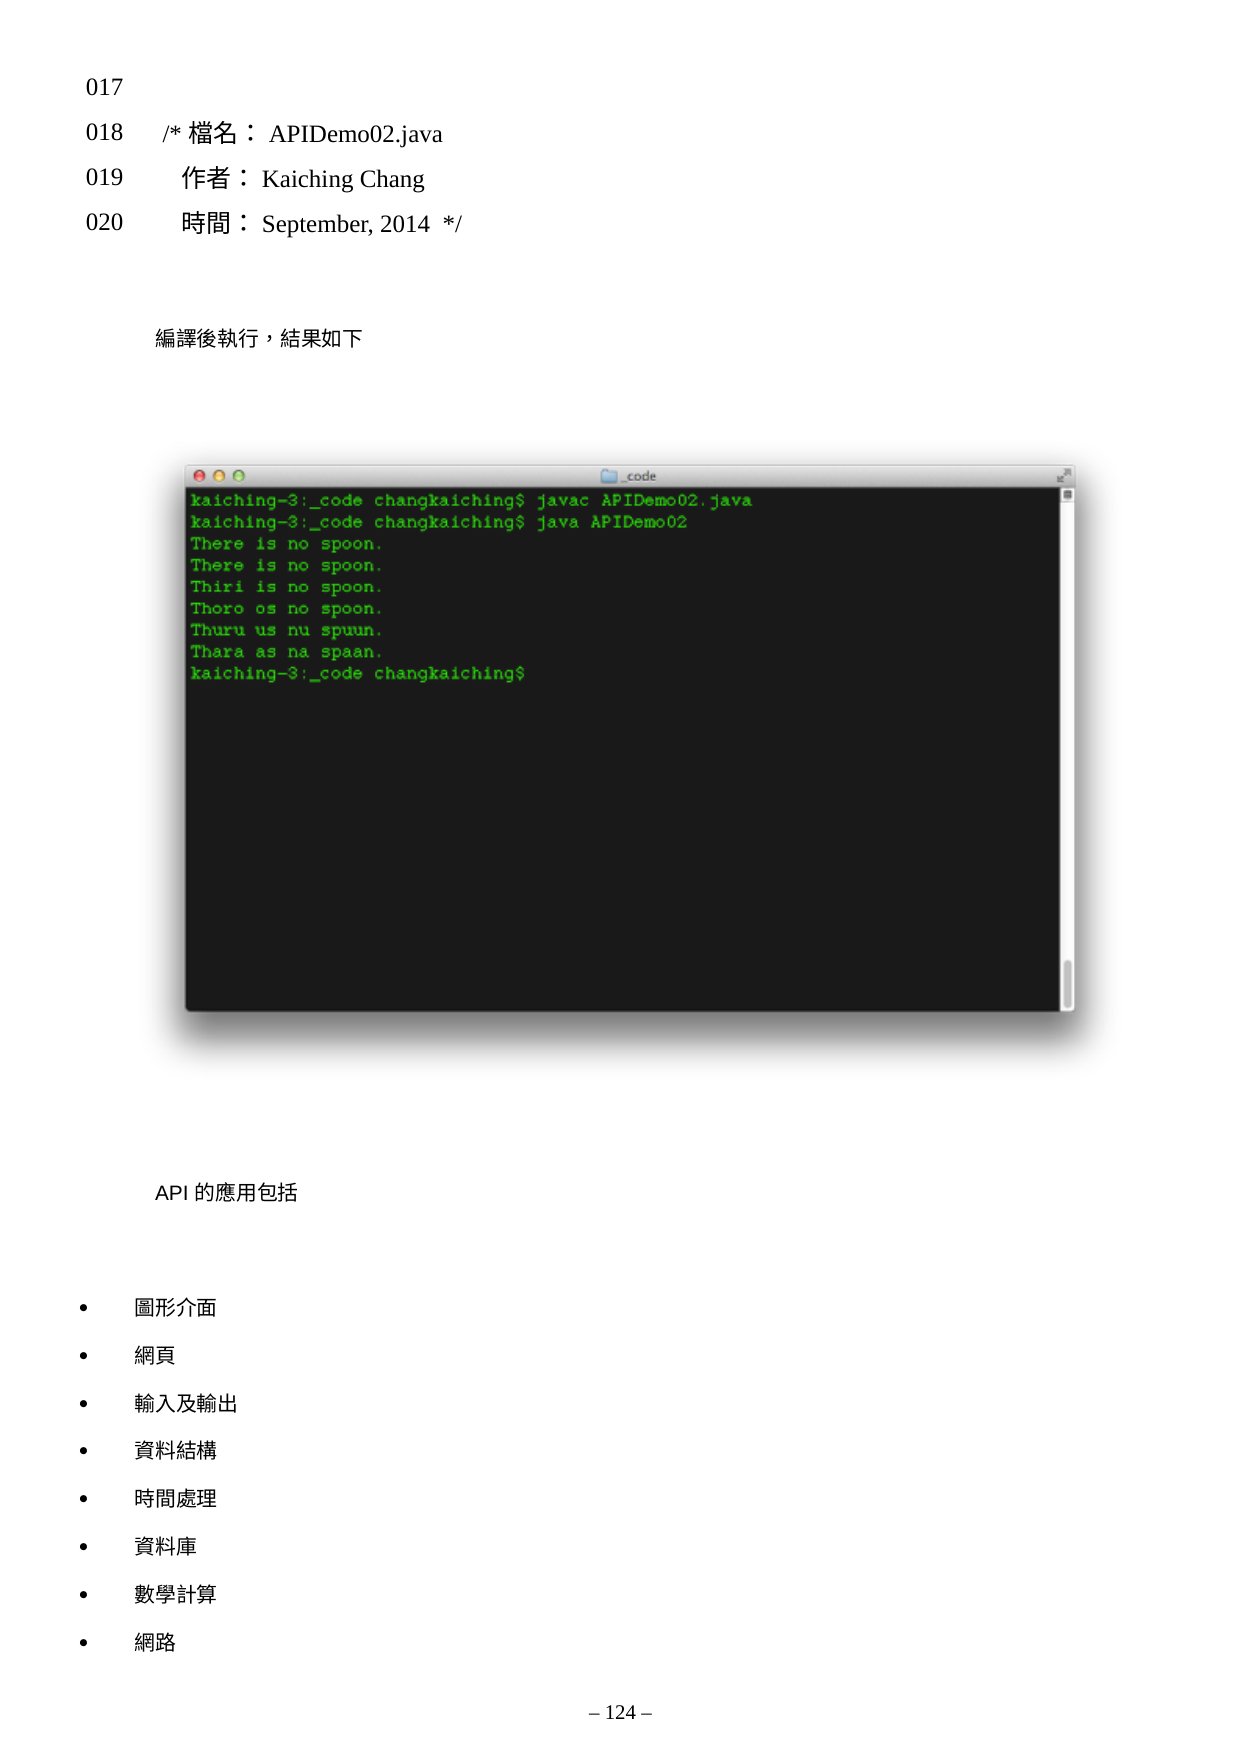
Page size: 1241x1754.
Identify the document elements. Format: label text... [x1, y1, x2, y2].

list 圖形介面 [59, 1285, 1181, 1327]
list 資料庫 [59, 1525, 1181, 1567]
list 網路 [59, 1621, 1181, 1662]
list 輸入及輸出 [59, 1381, 1181, 1423]
text API 的應用包括 [134, 1171, 1150, 1212]
list 資料結構 [59, 1429, 1181, 1471]
picture [130, 431, 1131, 1089]
text 編譯後執行，結果如下 [134, 317, 1150, 358]
list 數學計算 [59, 1573, 1181, 1614]
list 網頁 [59, 1333, 1181, 1375]
list 時間處理 [59, 1477, 1181, 1519]
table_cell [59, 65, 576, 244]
